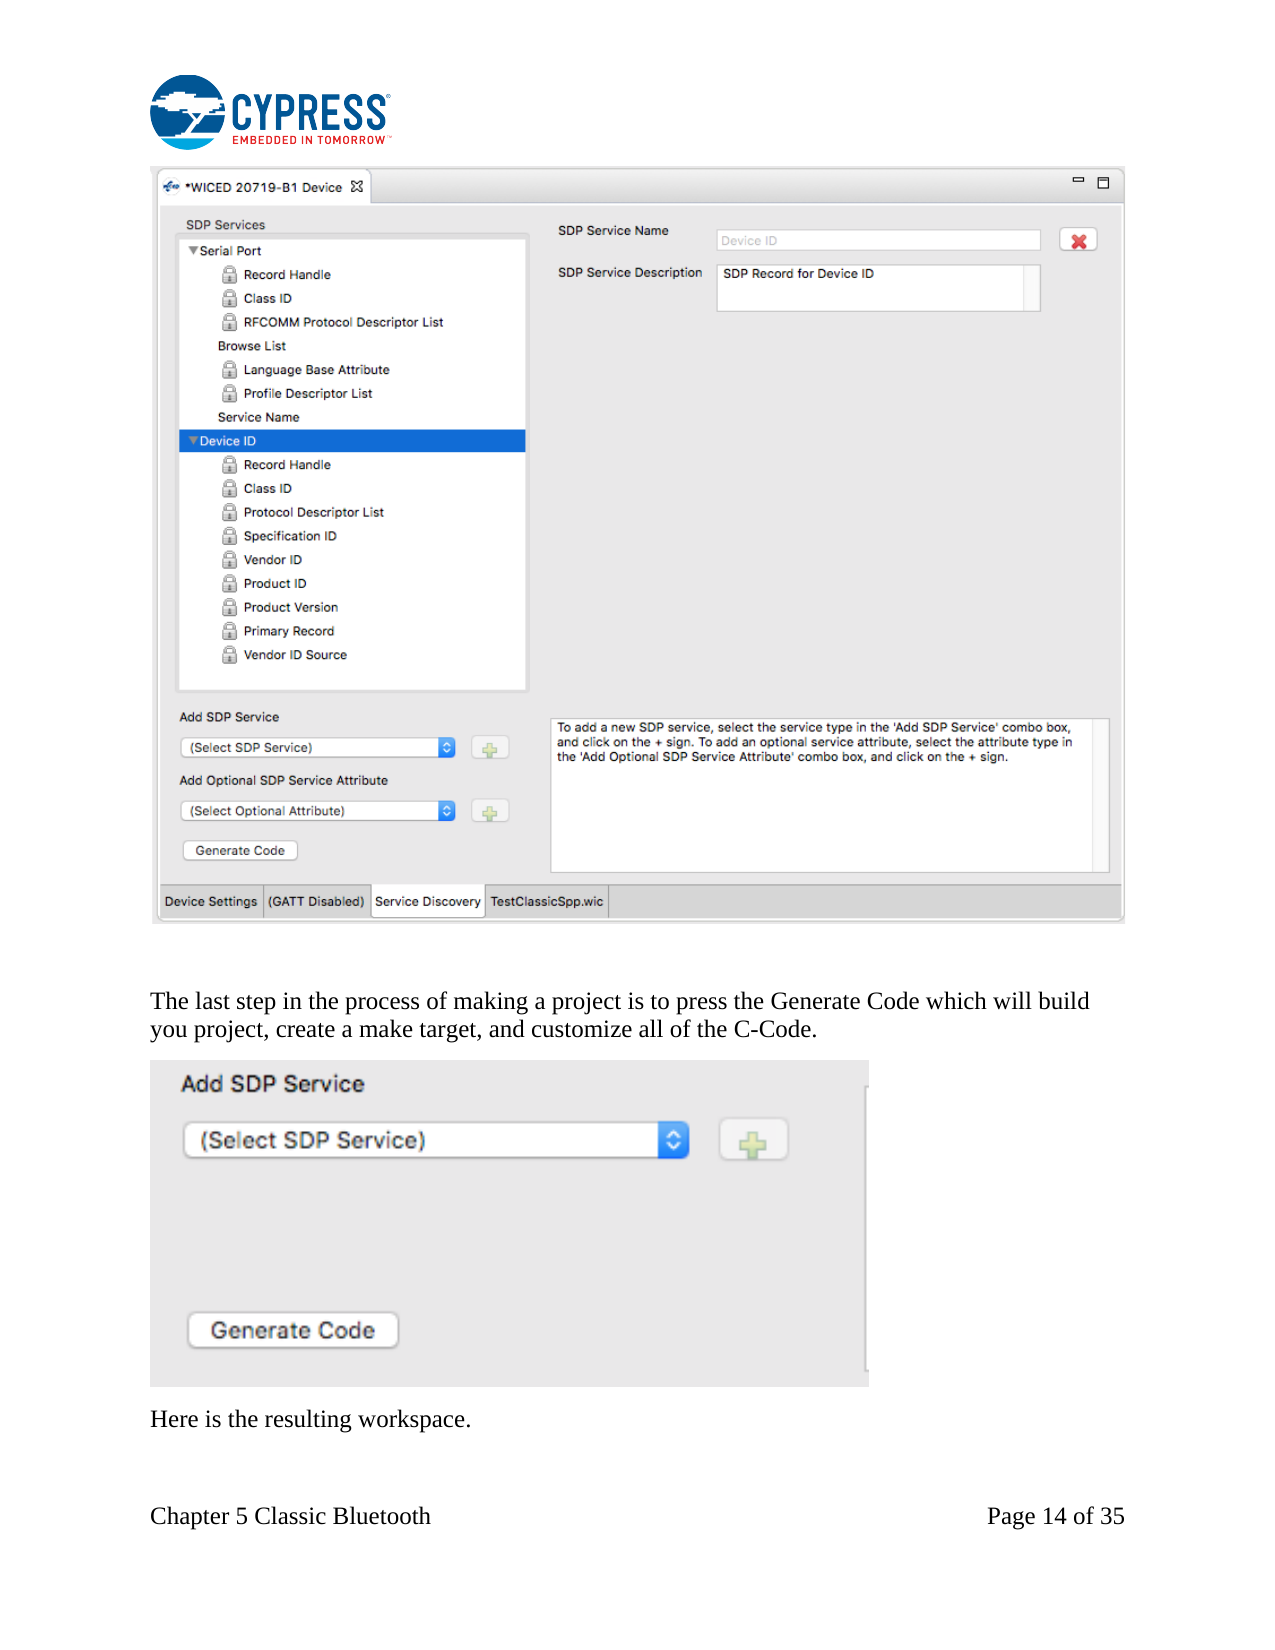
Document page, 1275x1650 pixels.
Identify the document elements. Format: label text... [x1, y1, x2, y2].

picture [150, 1060, 869, 1387]
text Here is the resulting workspace. [150, 1404, 1125, 1432]
picture [150, 75, 392, 150]
text The last step in the process of making a project is to press the Generate Code which will build you project, create a make target, and customize all of the C-Code. [150, 986, 1125, 1043]
picture [150, 166, 1125, 924]
